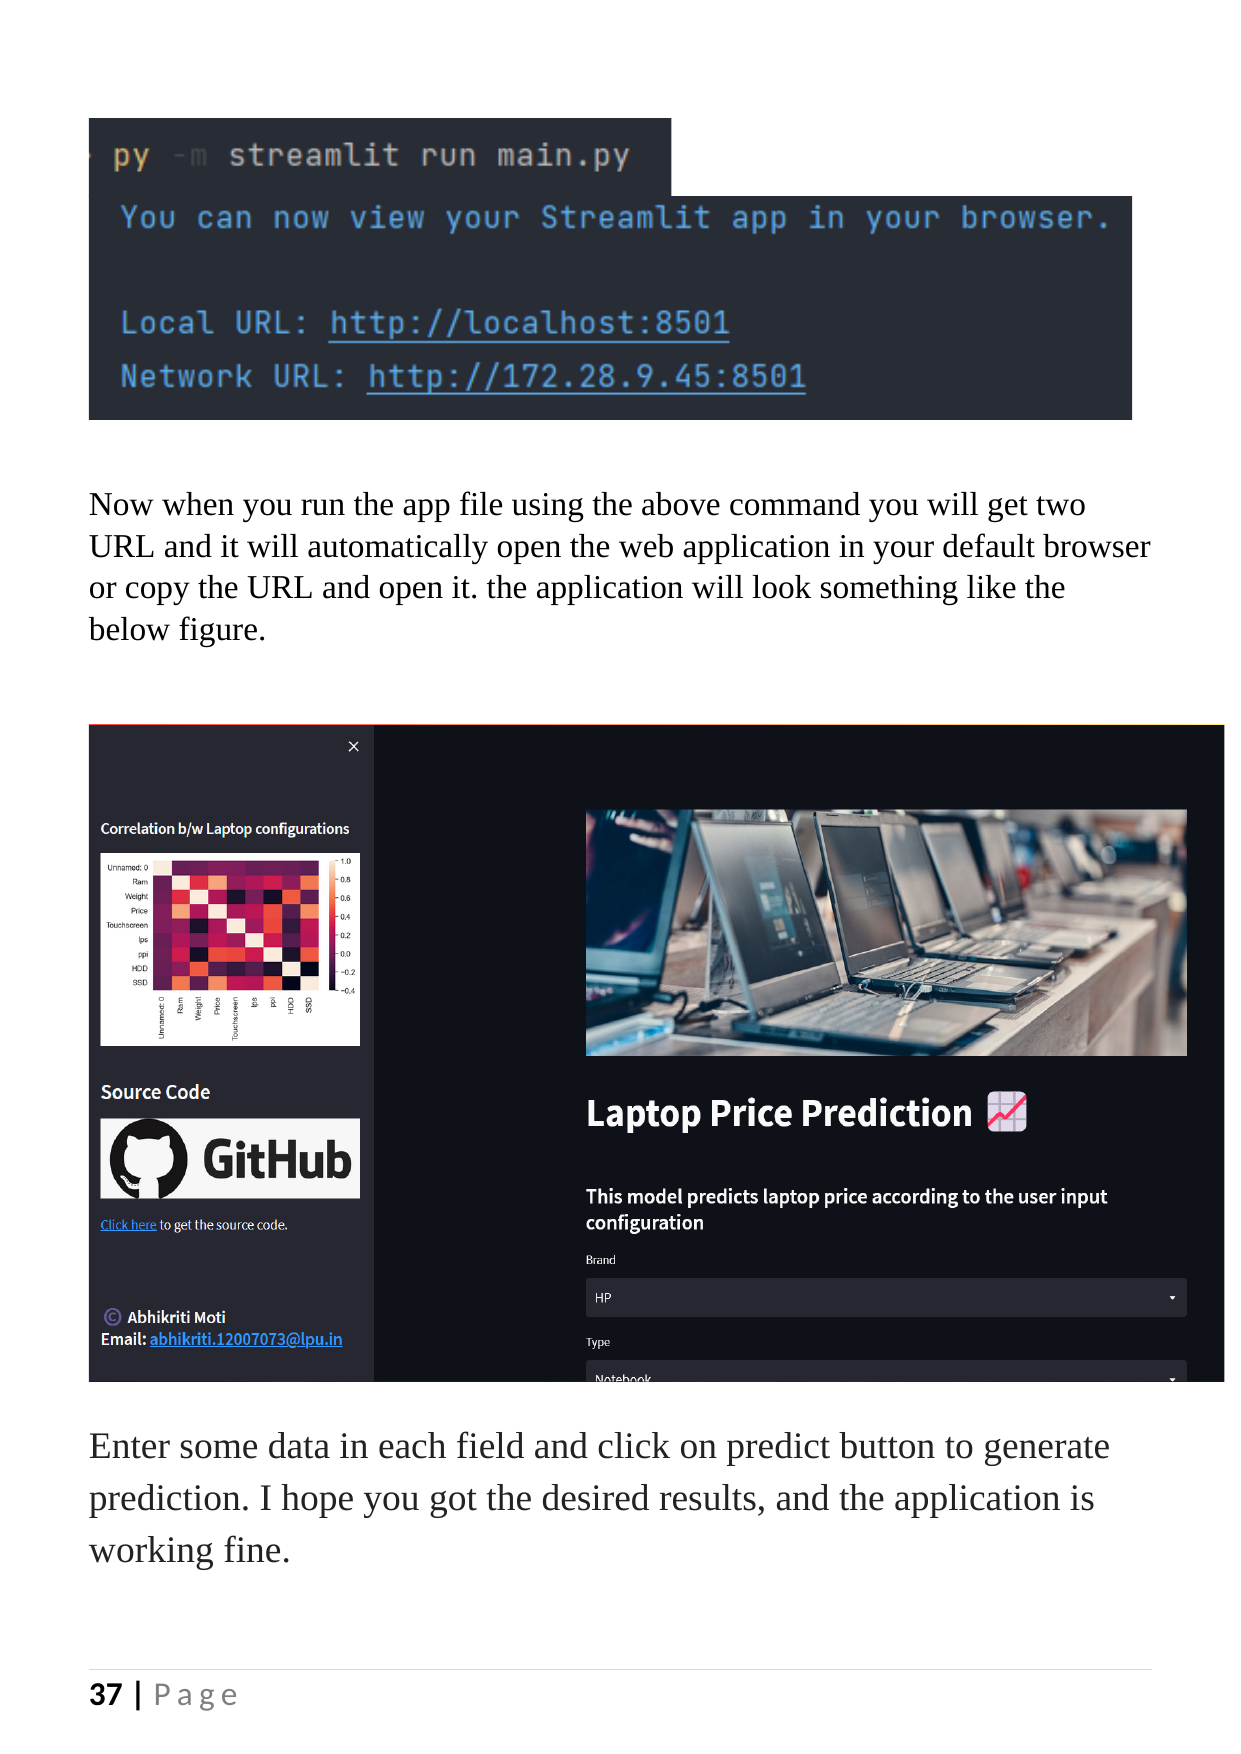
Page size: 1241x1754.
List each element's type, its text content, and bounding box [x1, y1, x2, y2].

text Enter some data in each field and click on predict button to generate prediction. I hope you got the desired results, and the application is working fine. [89, 1415, 1152, 1570]
picture [88, 118, 1133, 420]
text Now when you run the app file using the above command you will get two URL and it will automatically open the web application in your default browser or copy the URL and open it. the application will look something like the below figure. [89, 485, 1152, 647]
picture [88, 724, 1225, 1382]
